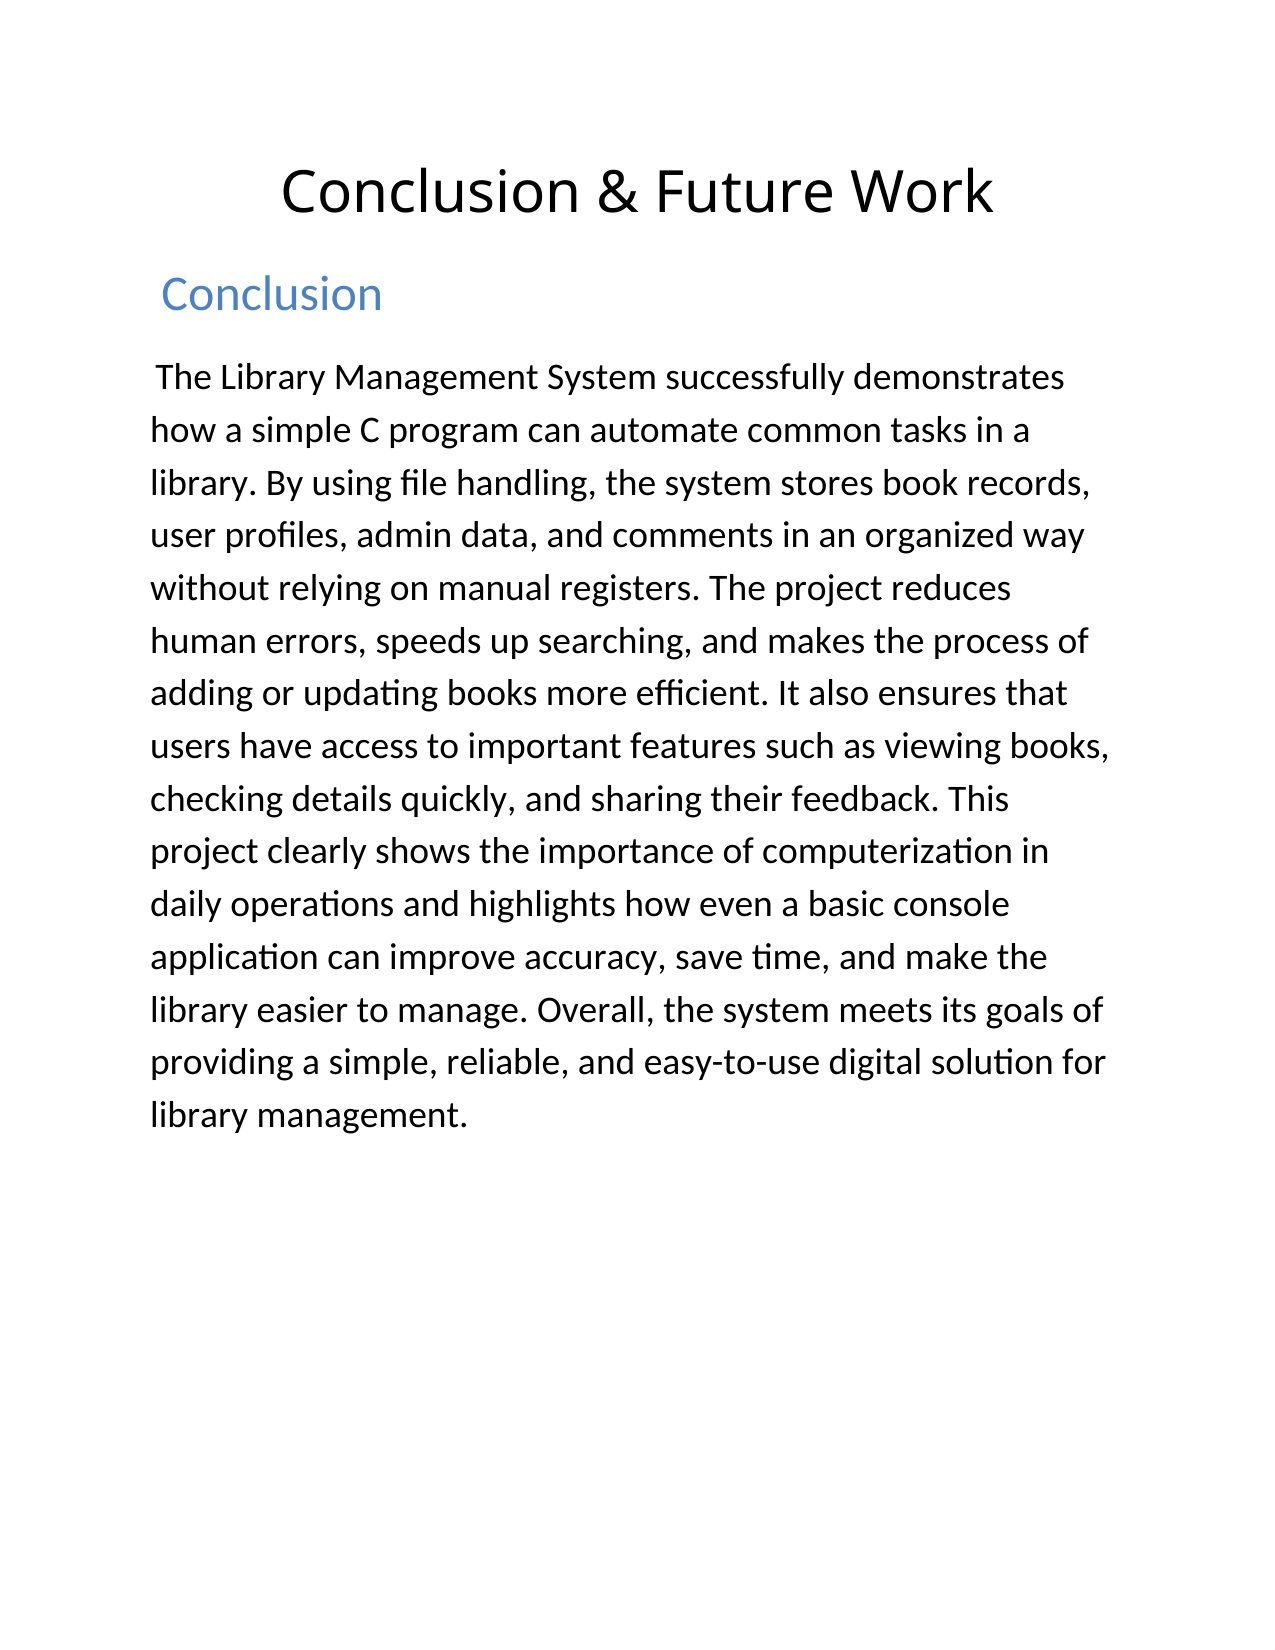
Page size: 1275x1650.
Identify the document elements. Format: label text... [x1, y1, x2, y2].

text The Library Management System successfully demonstrates how a simple C program can automate common tasks in a library. By using file handling, the system stores book records, user profiles, admin data, and comments in an organized way without relying on manual registers. The project reduces human errors, speeds up searching, and makes the process of adding or updating books more efficient. It also ensures that users have access to important features such as viewing books, checking details quickly, and sharing their feedback. This project clearly shows the importance of computerization in daily operations and highlights how even a basic console application can improve accuracy, save time, and make the library easier to manage. Overall, the system meets its goals of providing a simple, reliable, and easy-to-use digital solution for library management. [150, 353, 1125, 1137]
text Conclusion [150, 262, 1125, 323]
text Conclusion & Future Work [150, 150, 1125, 229]
